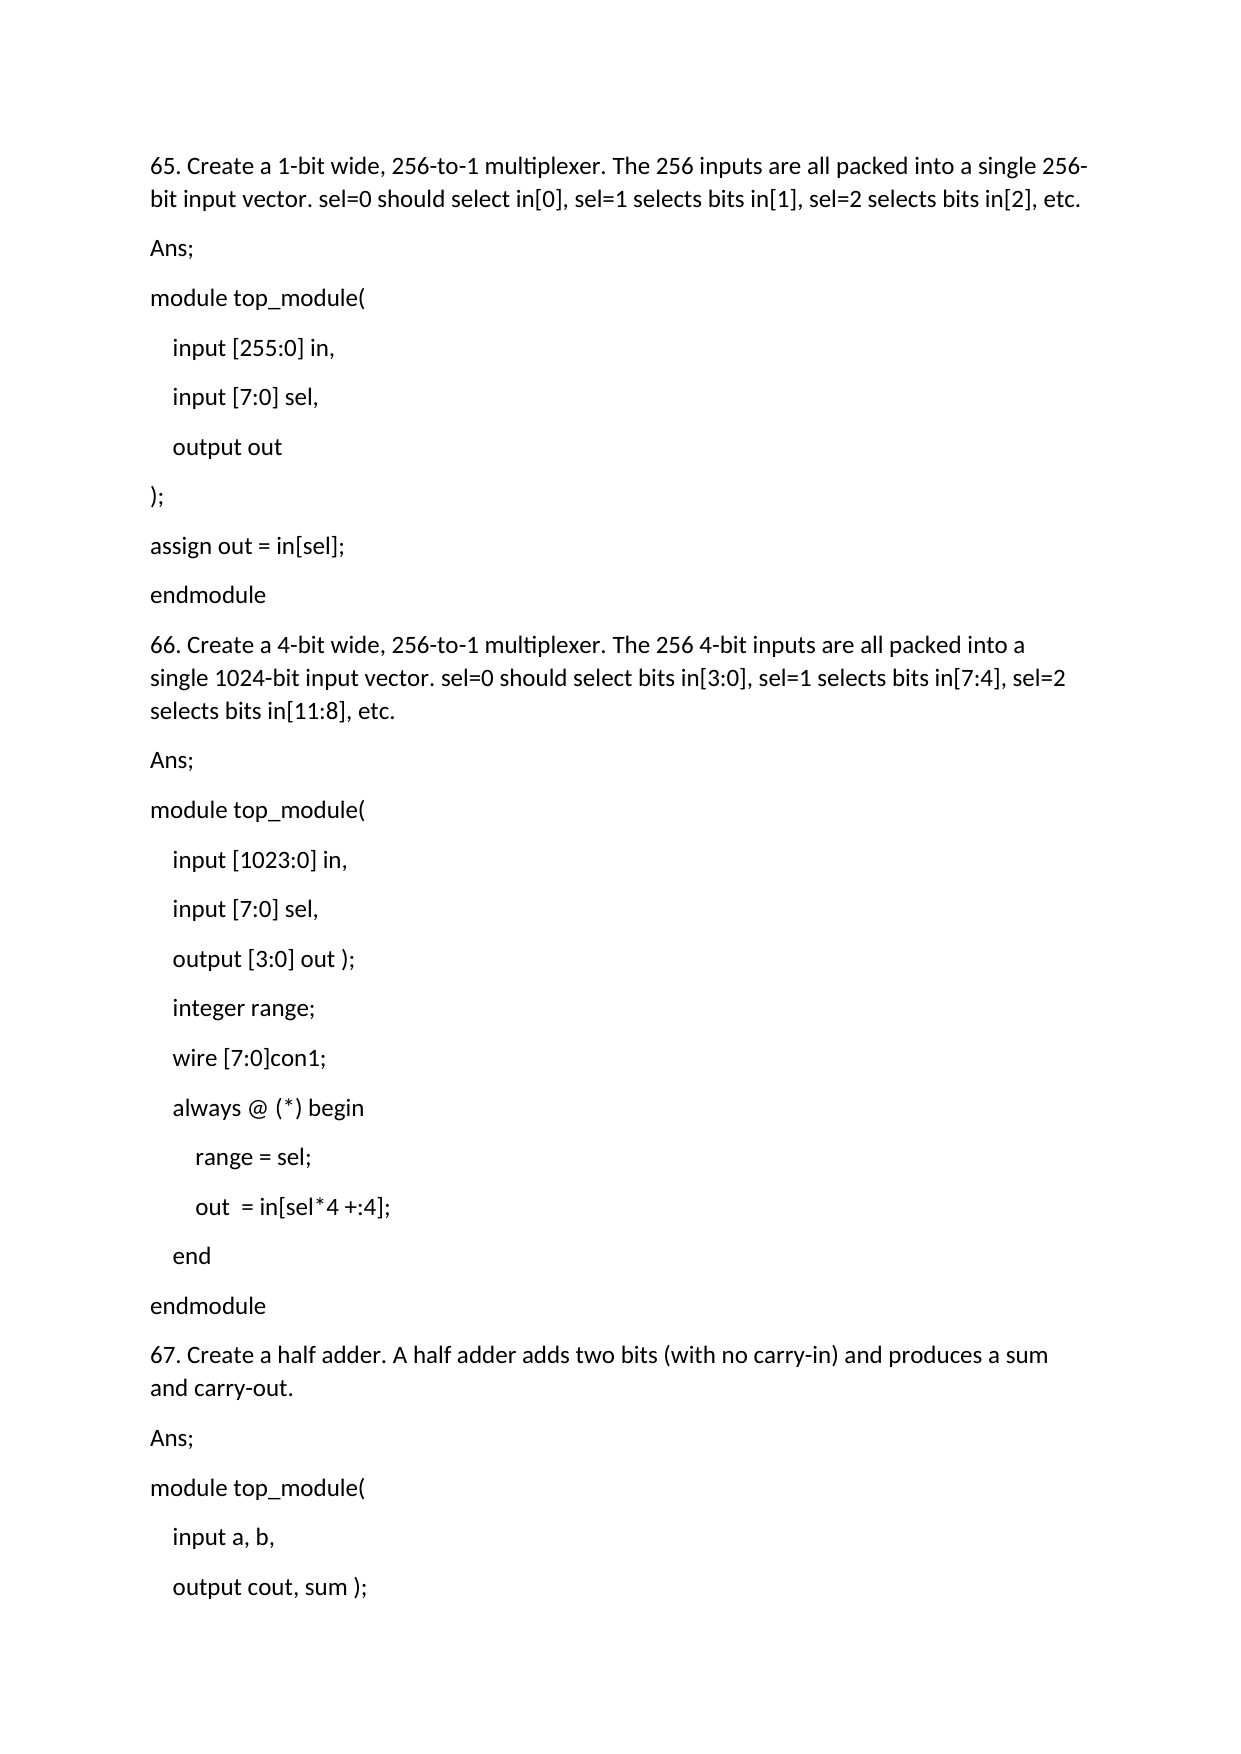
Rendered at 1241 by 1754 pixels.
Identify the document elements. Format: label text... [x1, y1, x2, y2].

text input [7:0] sel, [150, 381, 1090, 412]
text output cout, sum ); [150, 1571, 1090, 1601]
text endmodule [150, 1290, 1090, 1321]
text module top_module( [150, 794, 1090, 825]
text output [3:0] out ); [150, 943, 1090, 973]
text Ans; [150, 232, 1090, 263]
text 65. Create a 1-bit wide, 256-to-1 multiplexer. The 256 inputs are all packed into a single 256-bit input vector. sel=0 should select in[0], sel=1 selects bits in[1], sel=2 selects bits in[2], etc. [150, 150, 1090, 213]
text ); [150, 480, 1090, 511]
text 66. Create a 4-bit wide, 256-to-1 multiplexer. The 256 4-bit inputs are all packed into a single 1024-bit input vector. sel=0 should select bits in[3:0], sel=1 selects bits in[7:4], sel=2 selects bits in[11:8], etc. [150, 629, 1090, 726]
text 67. Create a half adder. A half adder adds two bits (with no carry-in) and produces a sum and carry-out. [150, 1339, 1090, 1403]
text Ans; [150, 1422, 1090, 1453]
text input [7:0] sel, [150, 893, 1090, 924]
text input a, b, [150, 1521, 1090, 1552]
text input [1023:0] in, [150, 844, 1090, 874]
text integer range; [150, 992, 1090, 1023]
text assign out = in[sel]; [150, 530, 1090, 561]
text Ans; [150, 744, 1090, 775]
text output out [150, 431, 1090, 461]
text wire [7:0]con1; [150, 1042, 1090, 1073]
text module top_module( [150, 1472, 1090, 1502]
text always @ (*) begin [150, 1092, 1090, 1122]
text range = sel; [150, 1141, 1090, 1172]
text out = in[sel*4 +:4]; [150, 1191, 1090, 1221]
text input [255:0] in, [150, 332, 1090, 362]
text endmodule [150, 579, 1090, 610]
text end [150, 1240, 1090, 1271]
text module top_module( [150, 282, 1090, 313]
